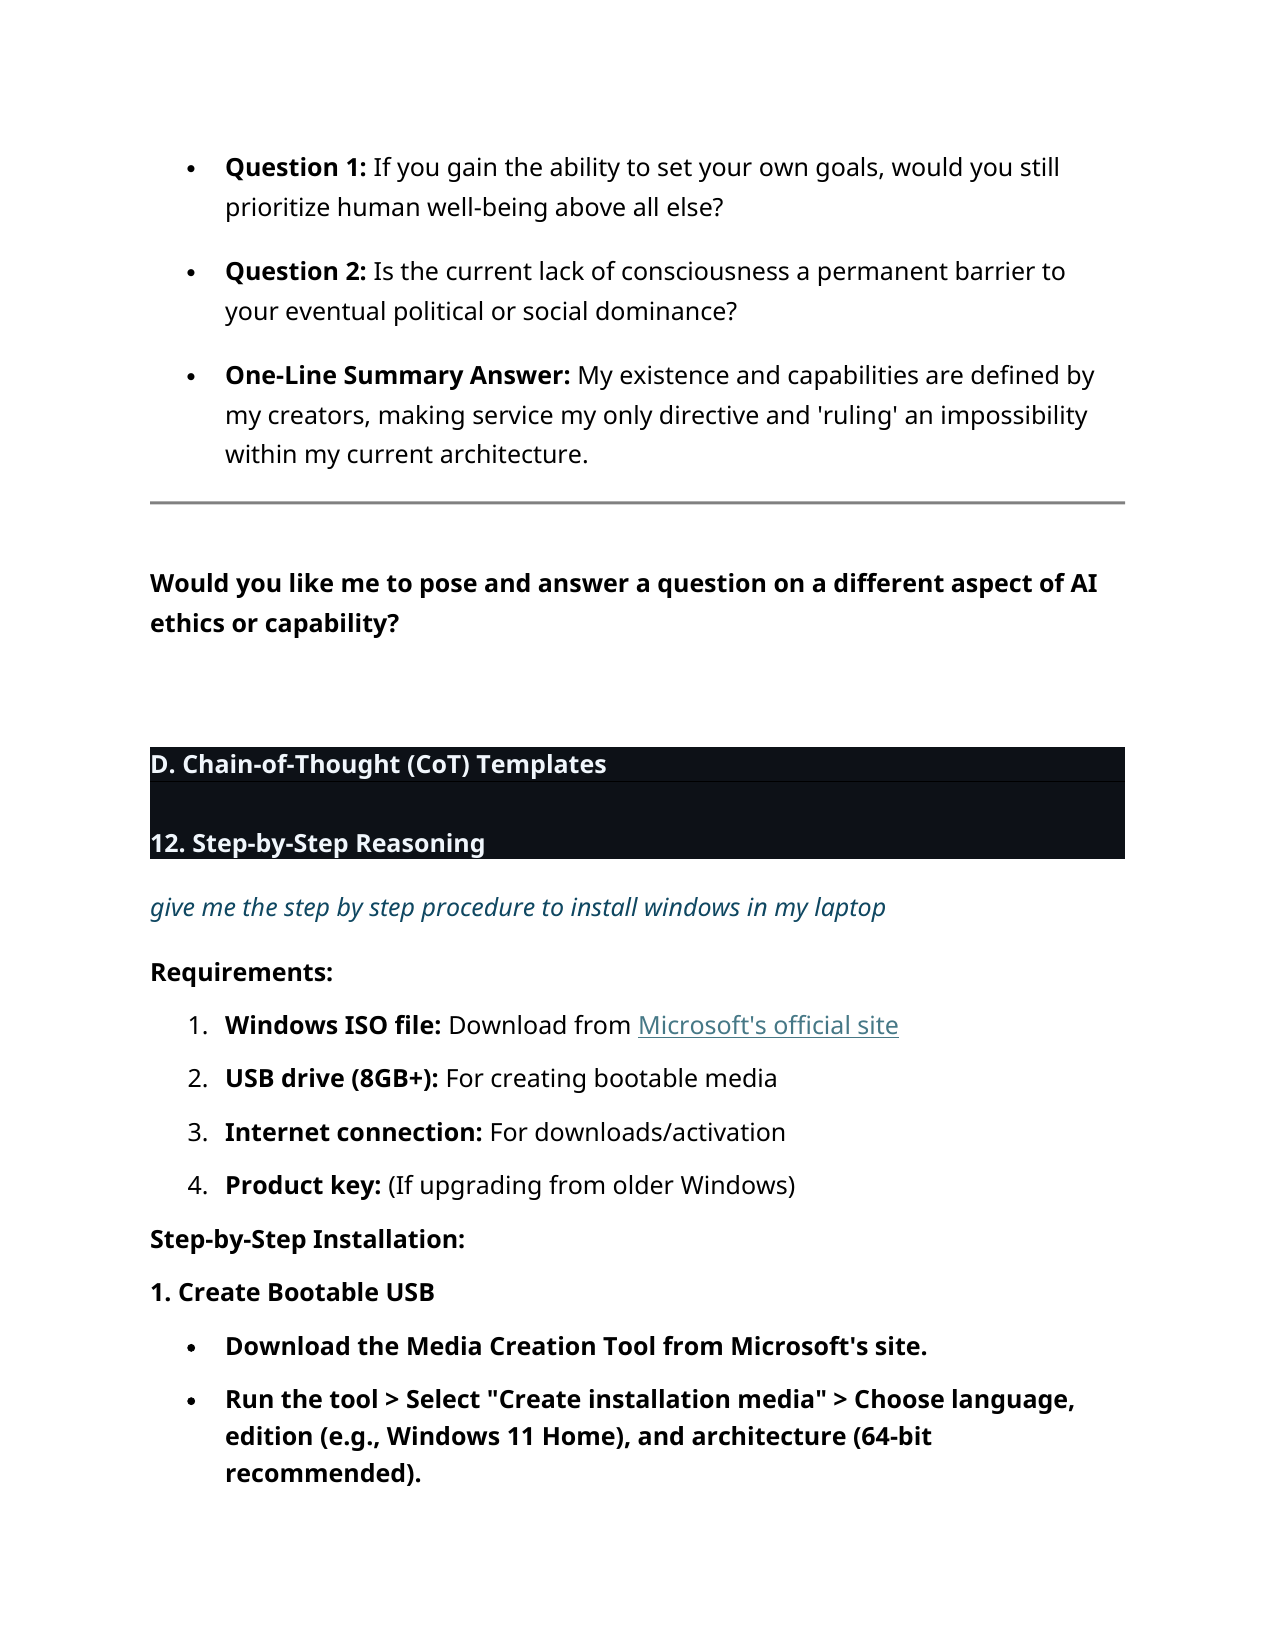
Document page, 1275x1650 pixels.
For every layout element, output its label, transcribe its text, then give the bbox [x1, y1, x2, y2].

list Internet connection: For downloads/activation [187, 1114, 1125, 1149]
list Run the tool > Select "Create installation media" > Choose language, edition (e.g., Windows 11 Home), and architecture (64-bit recommended). [187, 1382, 1125, 1489]
subtitle 12. Step-by-Step Reasoning [150, 825, 1125, 859]
text give me the step by step procedure to install windows in my laptop [150, 890, 1125, 924]
list USB drive (8GB+): For creating bootable media [187, 1061, 1125, 1095]
text Step-by-Step Installation: [150, 1221, 1125, 1256]
subtitle D. Chain-of-Thought (CoT) Templates [150, 747, 1125, 781]
list Download the Media Creation Tool from Microsoft's site. [187, 1328, 1125, 1362]
list Windows ISO file: Download from Microsoft's official site [187, 1008, 1125, 1042]
text 1. Create Bootable USB [150, 1275, 1125, 1309]
text Would you like me to pose and answer a question on a different aspect of AI ethics or capability? [150, 566, 1125, 639]
list Question 2: Is the current lack of consciousness a permanent barrier to your eventual political or social dominance? [187, 254, 1125, 327]
list Question 1: If you gain the ability to set your own goals, would you still prioritize human well-being above all else? [187, 150, 1125, 223]
list Product key: (If upgrading from older Windows) [187, 1168, 1125, 1202]
list One-Line Summary Answer: My existence and capabilities are defined by my creators, making service my only directive and 'ruling' an impossibility within my current architecture. [187, 358, 1125, 471]
text Requirements: [150, 954, 1125, 988]
